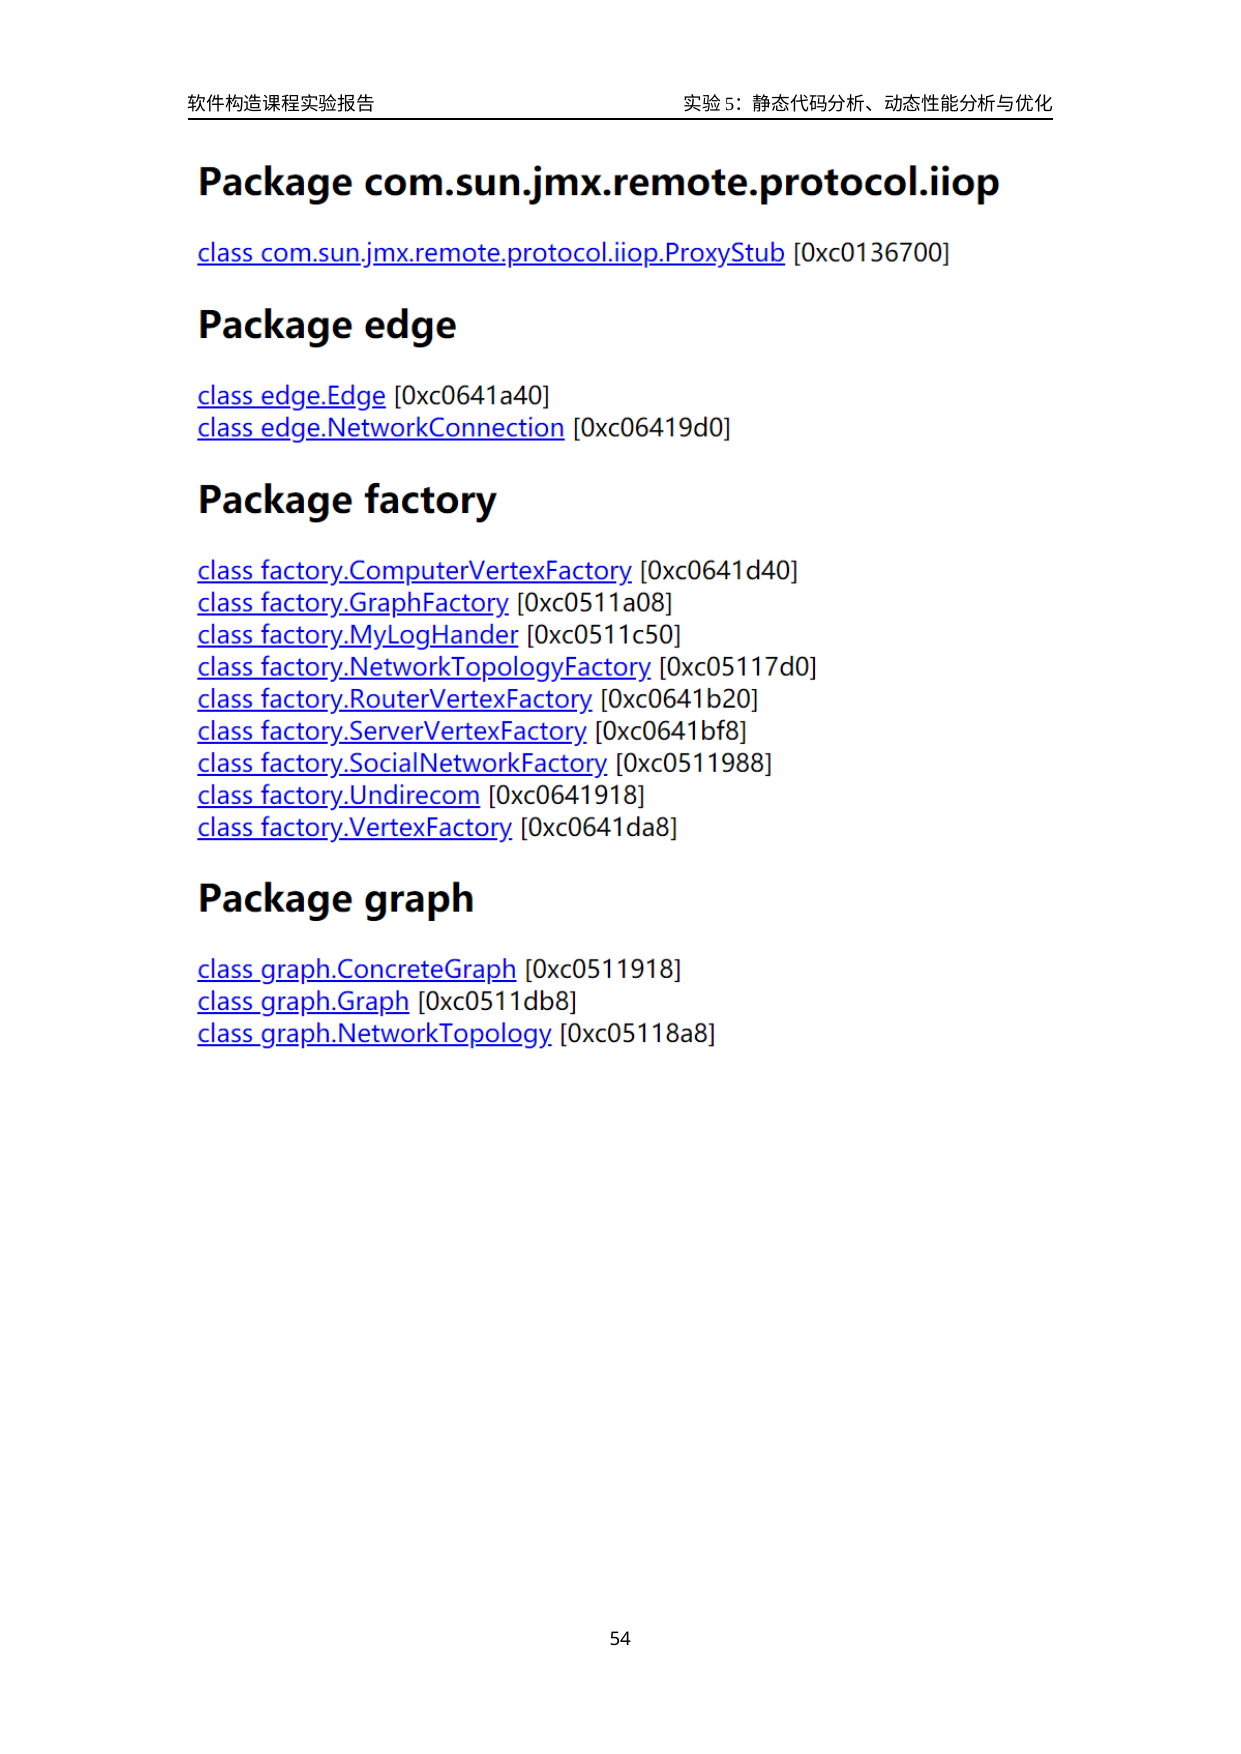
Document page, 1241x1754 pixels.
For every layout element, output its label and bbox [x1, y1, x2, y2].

picture [187, 162, 1053, 1068]
